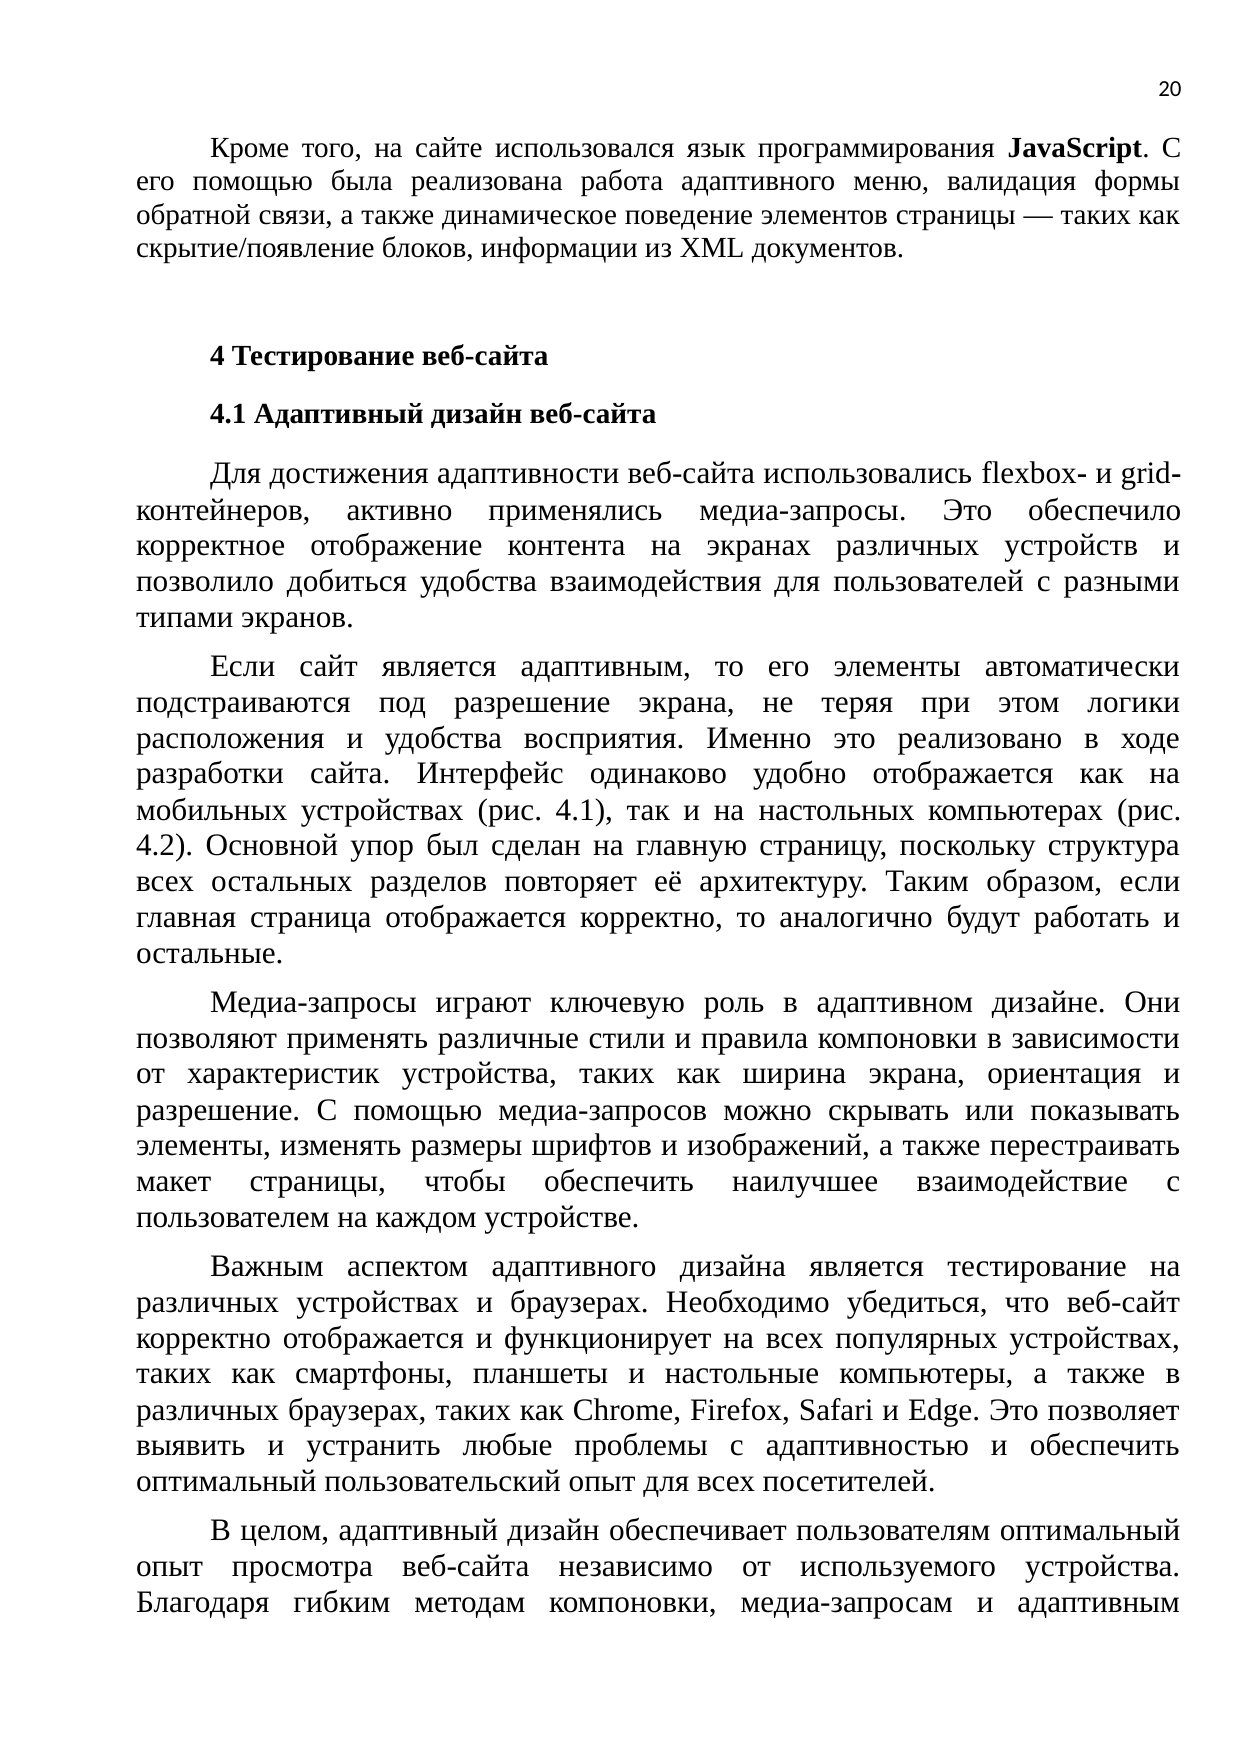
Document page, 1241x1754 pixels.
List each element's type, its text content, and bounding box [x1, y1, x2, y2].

text 4 Тестирование веб-сайта [136, 338, 1181, 371]
text Для достижения адаптивности веб-сайта использовались flexbox- и grid-контейнеров, активно применялись медиа-запросы. Это обеспечило корректное отображение контента на экранах различных устройств и позволило добиться удобства взаимодействия для пользователей с разными типами экранов. [136, 455, 1181, 634]
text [136, 1511, 1181, 1619]
text Кроме того, на сайте использовался язык программирования JavaScript. С его помощью была реализована работа адаптивного меню, валидация формы обратной связи, а также динамическое поведение элементов страницы — таких как скрытие/появление блоков, информации из XML документов. [136, 130, 1181, 264]
text 4.1 Адаптивный дизайн веб-сайта [136, 396, 1181, 430]
text Если сайт является адаптивным, то его элементы автоматически подстраиваются под разрешение экрана, не теряя при этом логики расположения и удобства восприятия. Именно это реализовано в ходе разработки сайта. Интерфейс одинаково удобно отображается как на мобильных устройствах (рис. 4.1), так и на настольных компьютерах (рис. 4.2). Основной упор был сделан на главную страницу, поскольку структура всех остальных разделов повторяет её архитектуру. Таким образом, если главная страница отображается корректно, то аналогично будут работать и остальные. [136, 647, 1181, 970]
text Медиа-запросы играют ключевую роль в адаптивном дизайне. Они позволяют применять различные стили и правила компоновки в зависимости от характеристик устройства, таких как ширина экрана, ориентация и разрешение. С помощью медиа-запросов можно скрывать или показывать элементы, изменять размеры шрифтов и изображений, а также перестраивать макет страницы, чтобы обеспечить наилучшее взаимодействие с пользователем на каждом устройстве. [136, 983, 1181, 1234]
text Важным аспектом адаптивного дизайна является тестирование на различных устройствах и браузерах. Необходимо убедиться, что веб-сайт корректно отображается и функционирует на всех популярных устройствах, таких как смартфоны, планшеты и настольные компьютеры, а также в различных браузерах, таких как Chrome, Firefox, Safari и Edge. Это позволяет выявить и устранить любые проблемы с адаптивностью и обеспечить оптимальный пользовательский опыт для всех посетителей. [136, 1247, 1181, 1498]
